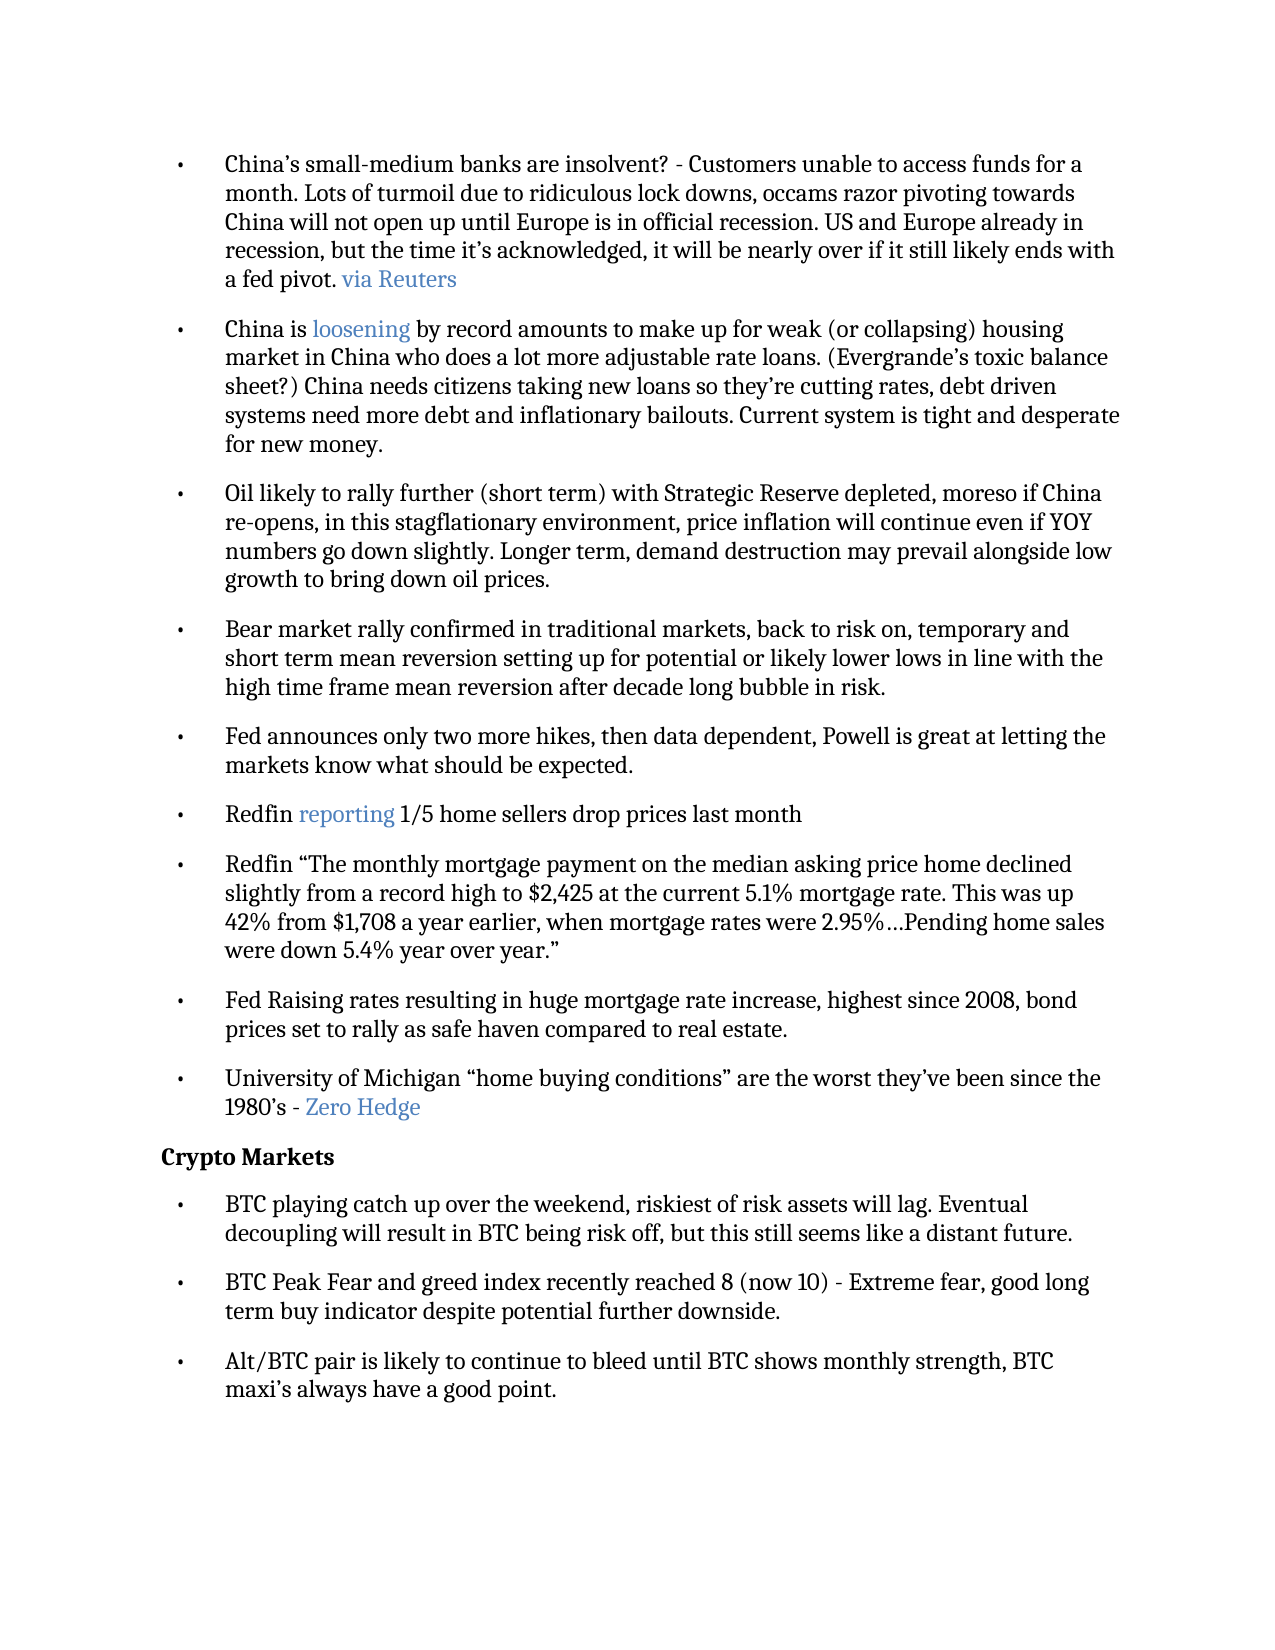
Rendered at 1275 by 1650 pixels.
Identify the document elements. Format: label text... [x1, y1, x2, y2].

list Redfin “The monthly mortgage payment on the median asking price home declined slightly from a record high to $2,425 at the current 5.1% mortgage rate. This was up 42% from $1,708 a year earlier, when mortgage rates were 2.95%…Pending home sales were down 5.4% year over year.” [175, 850, 1125, 965]
list BTC Peak Fear and greed index recently reached 8 (now 10) - Extreme fear, good long term buy indicator despite potential further downside. [175, 1268, 1125, 1326]
text Crypto Markets [150, 1142, 1125, 1171]
list Redfin reporting 1/5 home sellers drop prices last month [175, 800, 1125, 829]
list Bear market rally confirmed in traditional markets, back to risk on, temporary and short term mean reversion setting up for potential or likely lower lows in line with the high time frame mean reversion after decade long bubble in risk. [175, 615, 1125, 701]
list BTC playing catch up over the weekend, riskiest of risk assets will lag. Eventual decoupling will result in BTC being risk off, but this still seems like a distant future. [175, 1190, 1125, 1247]
list China is loosening by record amounts to make up for weak (or collapsing) housing market in China who does a lot more adjustable rate loans. (Evergrande’s toxic balance sheet?) China needs citizens taking new loans so they’re cutting rates, debt driven systems need more debt and inflationary bailouts. Current system is tight and desperate for new money. [175, 314, 1125, 458]
list Fed announces only two more hikes, then data dependent, Powell is great at letting the markets know what should be expected. [175, 722, 1125, 779]
list Alt/BTC pair is likely to continue to bleed until BTC shows monthly strength, BTC maxi’s always have a good point. [175, 1347, 1125, 1404]
list Oil likely to rally further (short term) with Strategic Reserve depleted, moreso if China re-opens, in this stagflationary environment, price inflation will continue even if YOY numbers go down slightly. Longer term, demand destruction may prevail alongside low growth to bring down oil prices. [175, 479, 1125, 594]
list China’s small-medium banks are insolvent? - Customers unable to access funds for a month. Lots of turmoil due to ridiculous lock downs, occams razor pivoting towards China will not open up until Europe is in official recession. US and Europe already in recession, but the time it’s acknowledged, it will be nearly over if it still likely ends with a fed pivot. via Reuters [175, 150, 1125, 294]
list University of Michigan “home buying conditions” are the worst they’ve been since the 1980’s - Zero Hedge [175, 1064, 1125, 1122]
list Fed Raising rates resulting in huge mortgage rate increase, highest since 2008, bond prices set to rally as safe haven compared to real estate. [175, 986, 1125, 1043]
